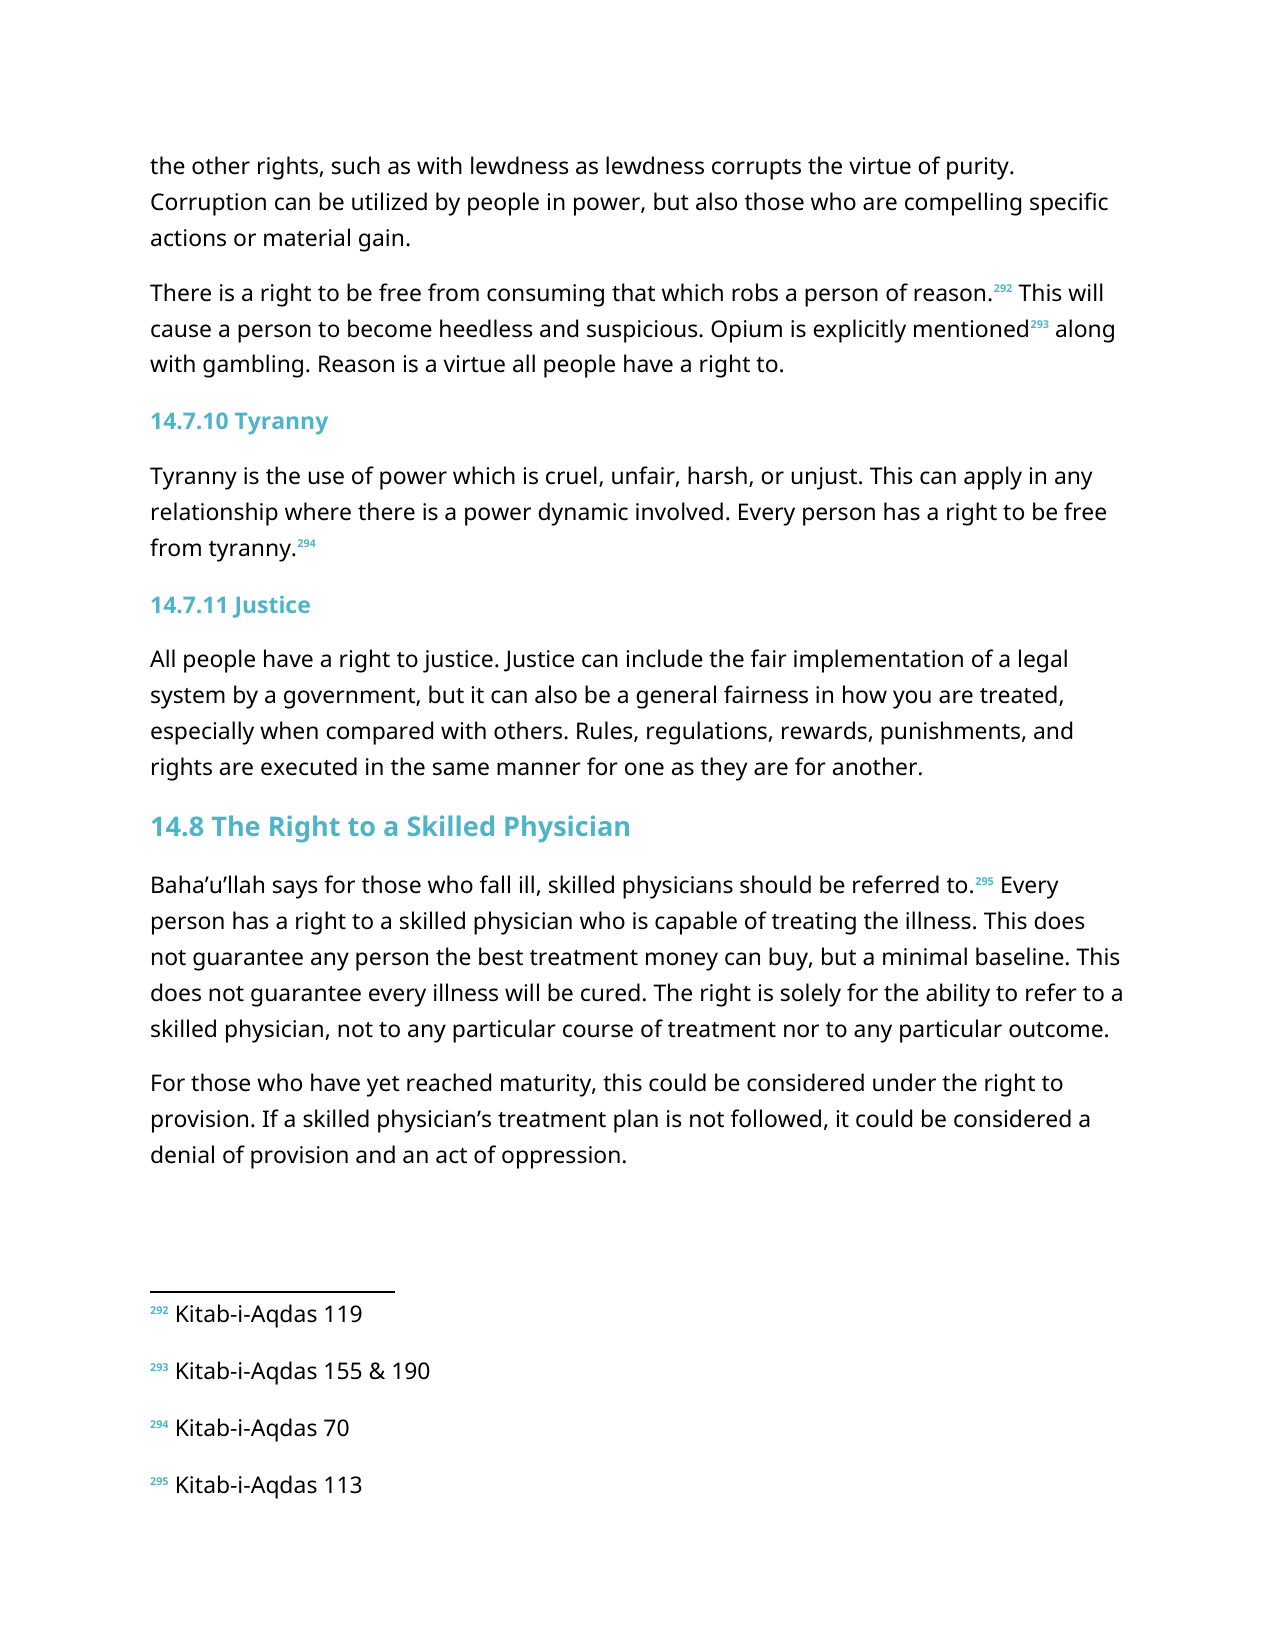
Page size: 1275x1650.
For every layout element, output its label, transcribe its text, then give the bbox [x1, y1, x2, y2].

subtitle 14.7.11 Justice [150, 588, 1125, 620]
text Baha’u’llah says for those who fall ill, skilled physicians should be referred to. Every person has a right to a skilled physician who is capable of treating the illness. This does not guarantee any person the best treatment money can buy, but a minimal baseline. This does not guarantee every illness will be cured. The right is solely for the ability to refer to a skilled physician, not to any particular course of treatment nor to any particular outcome. [150, 869, 1125, 1044]
text Tyranny is the use of power which is cruel, unfair, harsh, or unjust. This can apply in any relationship where there is a power dynamic involved. Every person has a right to be free from tyranny. [150, 460, 1125, 563]
text For those who have yet reached maturity, this could be considered under the right to provision. If a skilled physician’s treatment plan is not followed, it could be considered a denial of provision and an act of oppression. [150, 1067, 1125, 1171]
text All people have a right to justice. Justice can include the fair implementation of a legal system by a government, but it can also be a general fairness in how you are treated, especially when compared with others. Rules, regulations, rewards, punishments, and rights are executed in the same manner for one as they are for another. [150, 643, 1125, 782]
subtitle 14.7.10 Tyranny [150, 405, 1125, 436]
text There is a right to be free from consuming that which robs a person of reason. This will cause a person to become heedless and suspicious. Opium is explicitly mentioned along with gambling. Reason is a virtue all people have a right to. [150, 277, 1125, 380]
subtitle 14.8 The Right to a Skilled Physician [150, 808, 1125, 845]
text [150, 150, 1125, 253]
